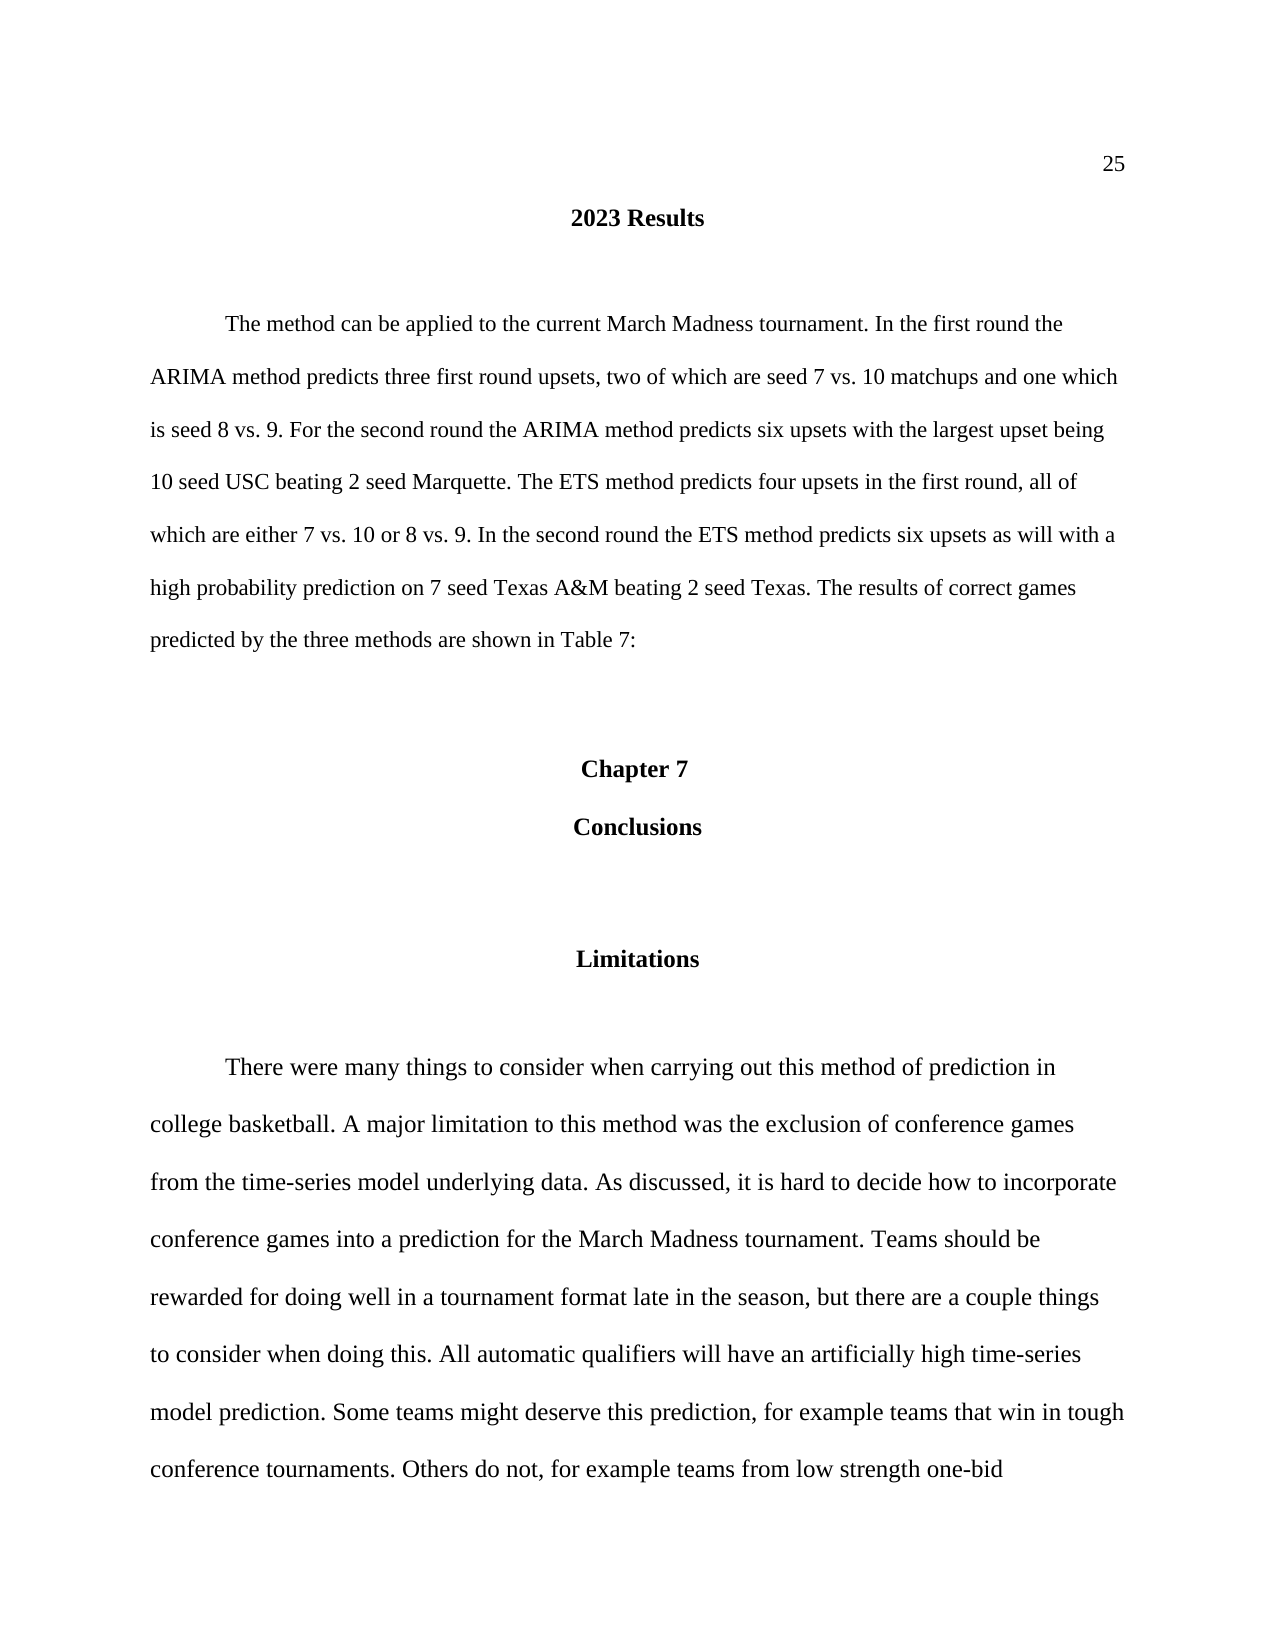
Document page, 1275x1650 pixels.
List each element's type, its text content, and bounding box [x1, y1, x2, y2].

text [150, 1052, 1125, 1483]
subtitle Limitations [150, 944, 1125, 973]
subtitle 2023 Results [150, 203, 1125, 231]
subtitle Conclusions [150, 754, 1125, 840]
text The method can be applied to the current March Madness tournament. In the first round the ARIMA method predicts three first round upsets, two of which are seed 7 vs. 10 matchups and one which is seed 8 vs. 9. For the second round the ARIMA method predicts six upsets with the largest upset being 10 seed USC beating 2 seed Marquette. The ETS method predicts four upsets in the first round, all of which are either 7 vs. 10 or 8 vs. 9. In the second round the ETS method predicts six upsets as will with a high probability prediction on 7 seed Texas A&M beating 2 seed Texas. The results of correct games predicted by the three methods are shown in Table 7: [150, 310, 1125, 653]
